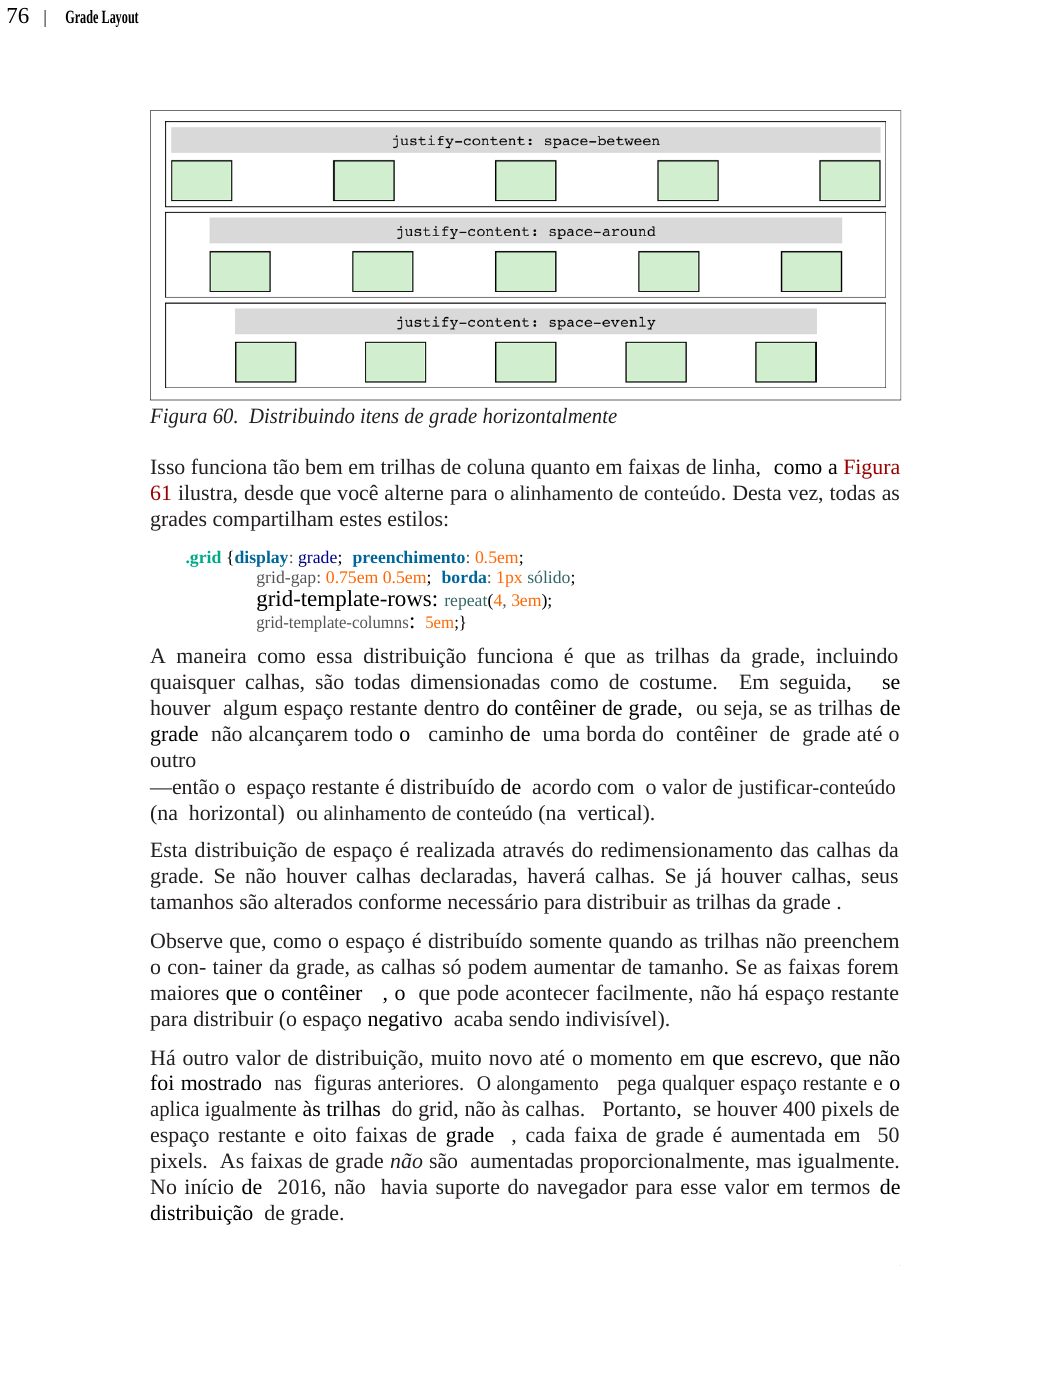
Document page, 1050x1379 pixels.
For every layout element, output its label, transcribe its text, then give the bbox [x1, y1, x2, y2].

text (na horizontal) ou alinhamento de conteúdo (na vertical). [150, 799, 989, 825]
text A maneira como essa distribuição funciona é que as trilhas da grade, incluindo quaisquer calhas, são todas dimensionadas como de costume. Em seguida, se houver algum espaço restante dentro do contêiner de grade, ou seja, se as trilhas de grade não alcançarem todo o caminho de uma borda do contêiner de grade até o outro [150, 643, 900, 772]
text Esta distribuição de espaço é realizada através do redimensionamento das calhas da grade. Se não houver calhas declaradas, haverá calhas. Se já houver calhas, seus tamanhos são alterados conforme necessário para distribuir as trilhas da grade . [150, 837, 900, 914]
text .grid {display: grade; preenchimento: 0.5em; [185, 546, 989, 568]
picture [165, 121, 886, 388]
text Figura 60. Distribuindo itens de grade horizontalmente [150, 403, 989, 428]
text Isso funciona tão bem em trilhas de coluna quanto em faixas de linha, como a Figura 61 ilustra, desde que você alterne para o alinhamento de conteúdo. Desta vez, todas as grades compartilham estes estilos: [150, 454, 900, 531]
text —então o espaço restante é distribuído de acordo com o valor de justificar-conteúdo [150, 774, 989, 799]
text grid-gap: 0.75em 0.5em; borda: 1px sólido; grid-template-rows: repeat(4, 3em); [256, 568, 628, 611]
text Há outro valor de distribuição, muito novo até o momento em que escrevo, que não foi mostrado nas figuras anteriores. O alongamento pega qualquer espaço restante e o aplica igualmente às trilhas do grid, não às calhas. Portanto, se houver 400 pixels de espaço restante e oito faixas de grade , cada faixa de grade é aumentada em 50 pixels. As faixas de grade não são aumentadas proporcionalmente, mas igualmente. No início de 2016, não havia suporte do navegador para esse valor em termos de distribuição de grade. [150, 1044, 900, 1225]
text grid-template-columns: 5em;} [256, 611, 989, 633]
text Observe que, como o espaço é distribuído somente quando as trilhas não preenchem o con‐ tainer da grade, as calhas só podem aumentar de tamanho. Se as faixas forem maiores que o contêiner , o que pode acontecer facilmente, não há espaço restante para distribuir (o espaço negativo acaba sendo indivisível). [150, 928, 900, 1031]
